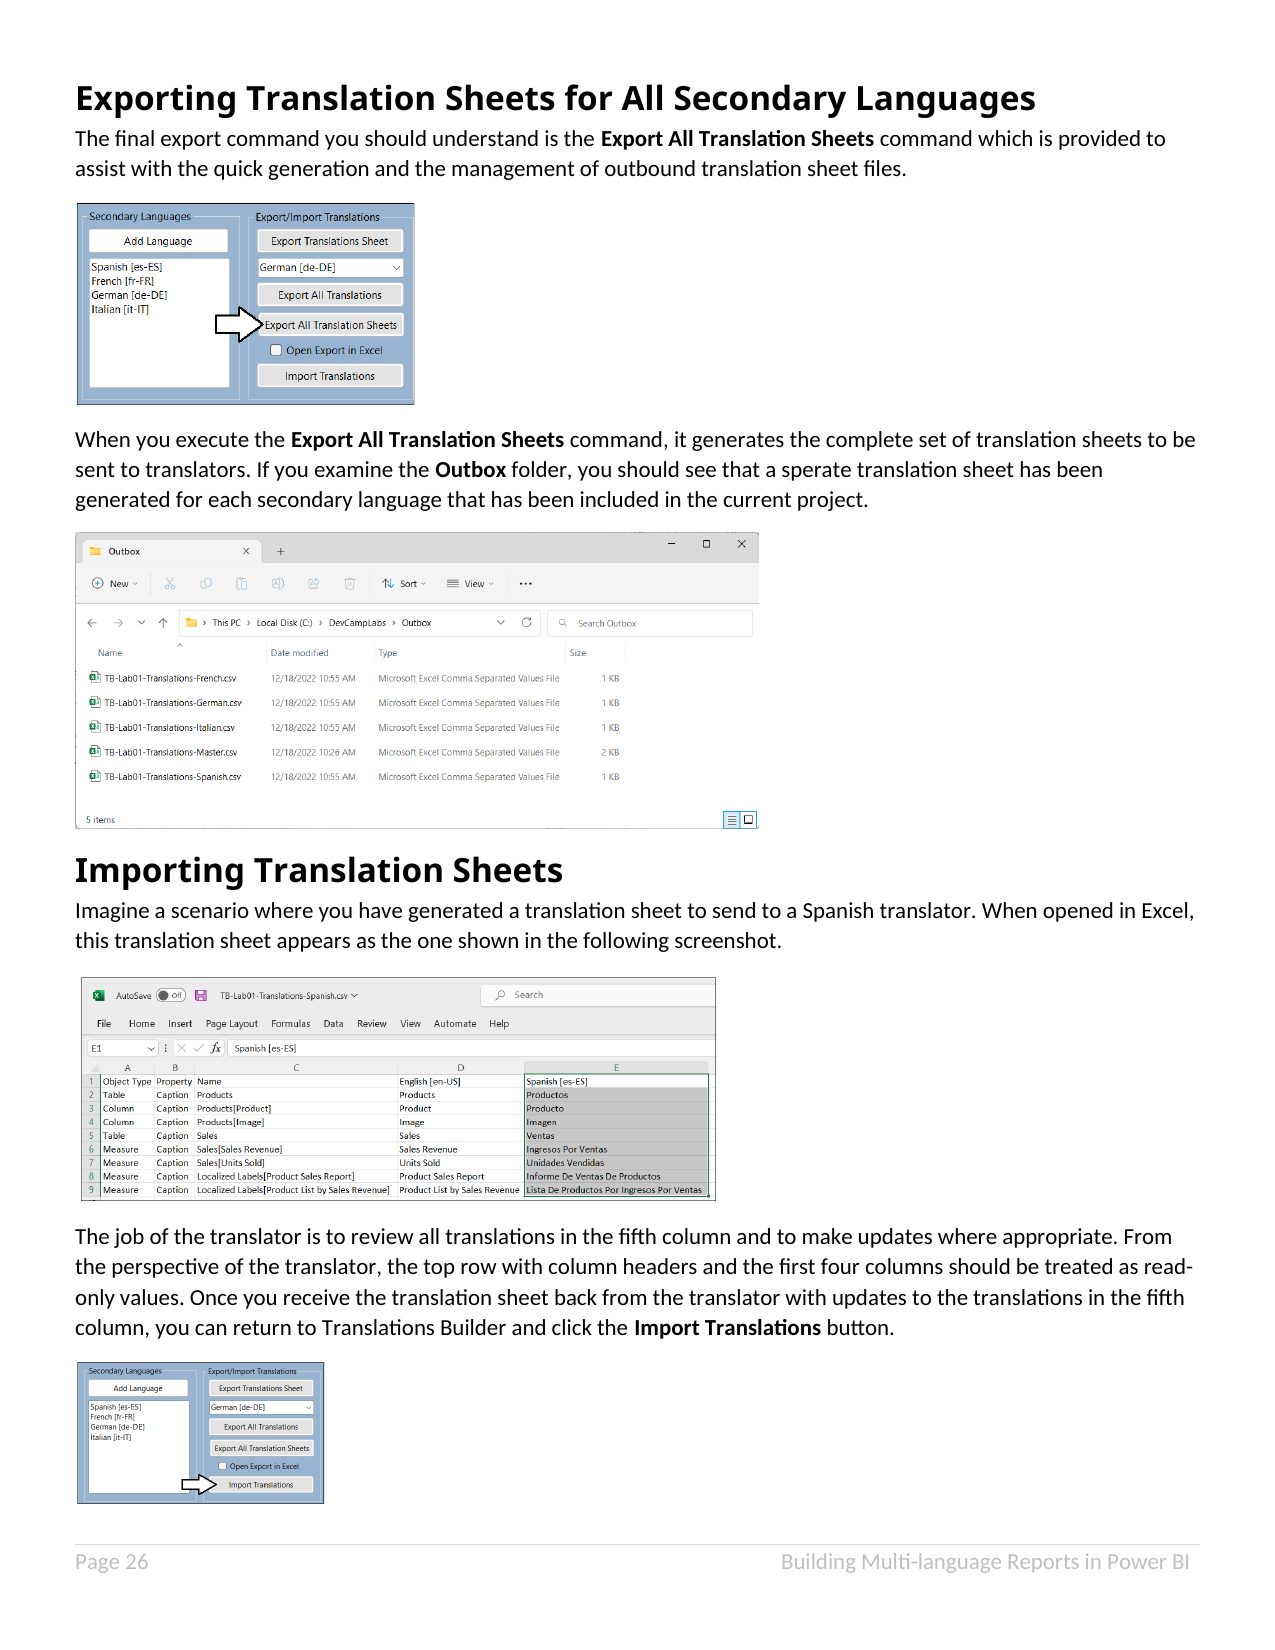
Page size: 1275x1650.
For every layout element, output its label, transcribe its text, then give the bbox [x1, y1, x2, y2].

picture [75, 532, 759, 829]
text Imagine a scenario where you have generated a translation sheet to send to a Spanish translator. When opened in Excel, this translation sheet appears as the one shown in the following screenshot. [75, 896, 1200, 954]
text The final export command you should understand is the Export All Translation Sheets command which is provided to assist with the quick generation and the management of outbound translation sheet files. [75, 124, 1200, 182]
text When you execute the Export All Translation Sheets command, it generates the complete set of translation sheets to be sent to translators. If you examine the Outbox folder, you should see that a sperate translation sheet has been generated for each secondary language that has been included in the current project. [75, 425, 1200, 513]
subtitle Exporting Translation Sheets for All Secondary Languages [75, 75, 1200, 120]
subtitle Importing Translation Sheets [75, 847, 1200, 892]
text The job of the translator is to review all translations in the fifth column and to make updates where appropriate. From the perspective of the translator, the top row with column headers and the first four columns should be treated as read-only values. Once you receive the translation sheet back from the translator with updates to the translations in the fifth column, you can return to Translations Builder and click the Import Translations button. [75, 1222, 1200, 1341]
picture [75, 201, 415, 407]
picture [75, 973, 723, 1204]
picture [75, 1359, 327, 1507]
